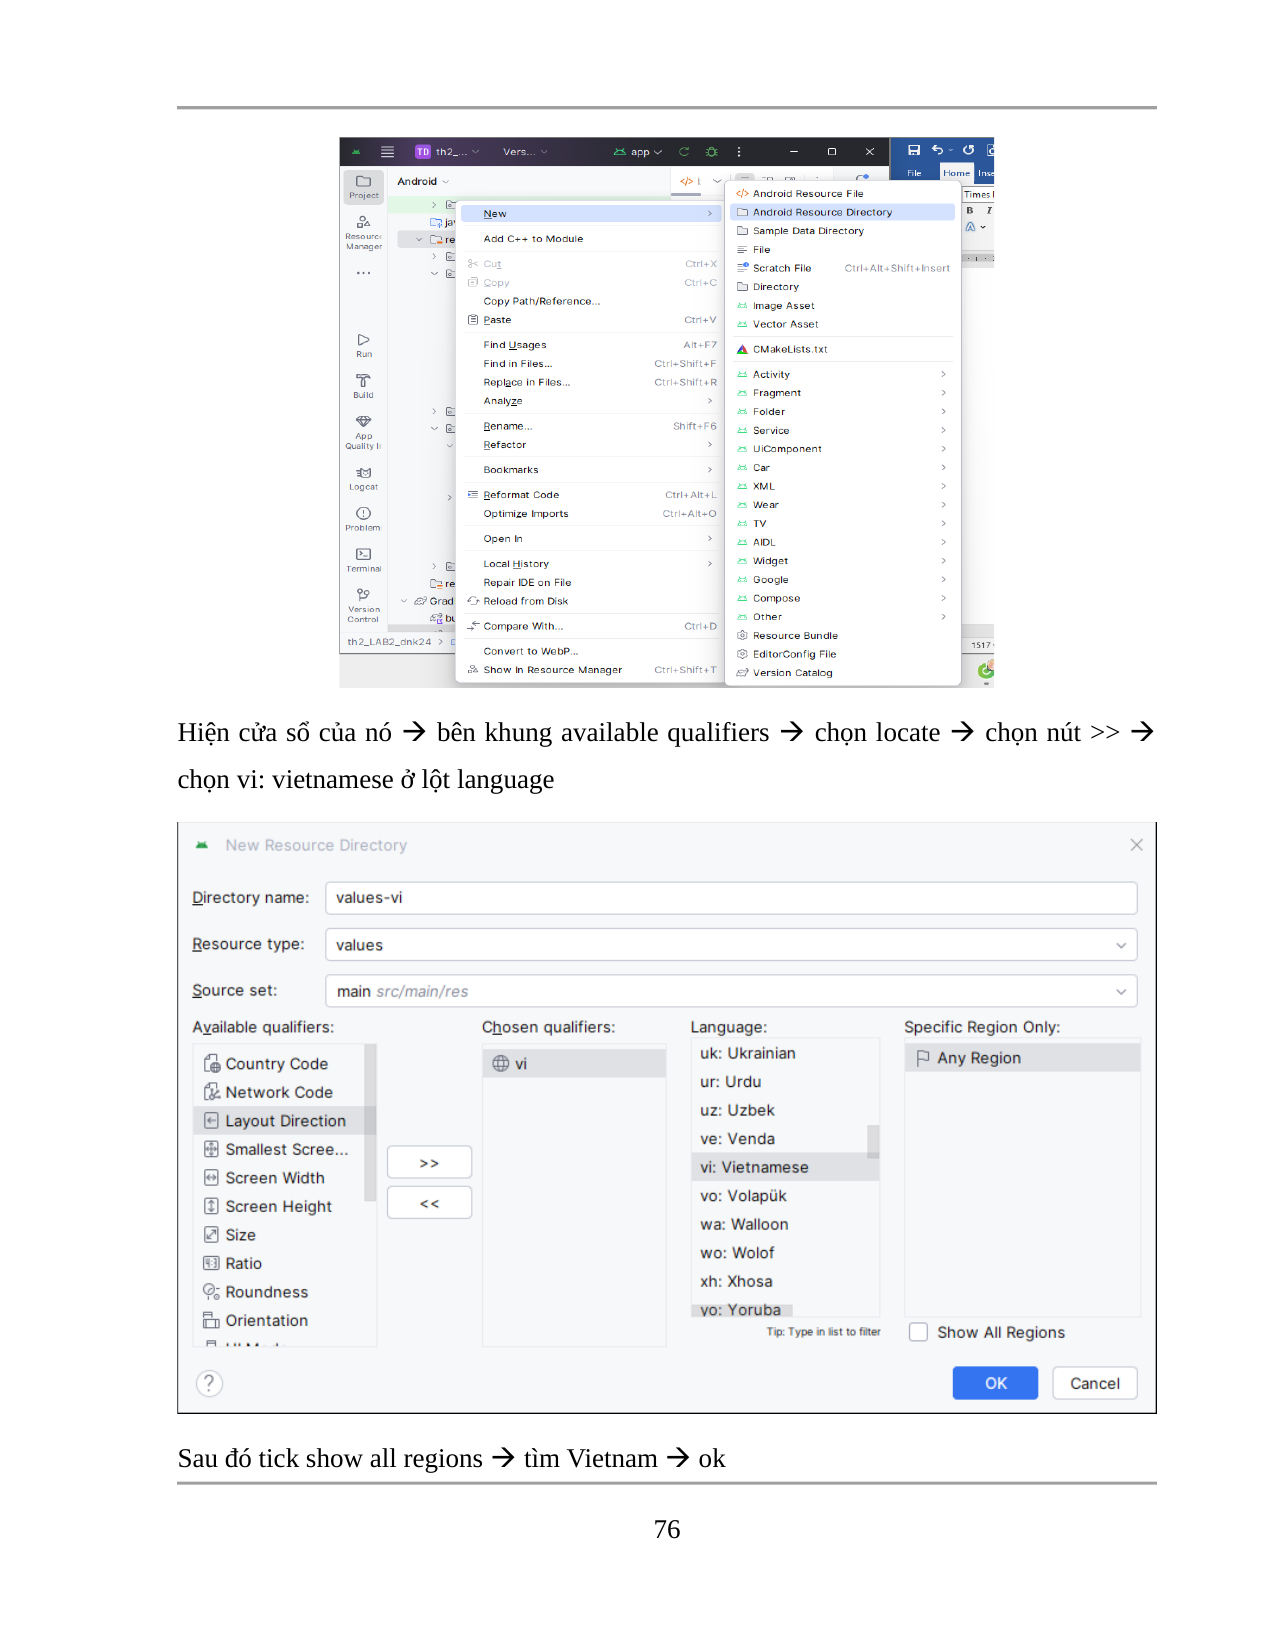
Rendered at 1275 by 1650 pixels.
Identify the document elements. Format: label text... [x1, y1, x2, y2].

text Hiện cửa sổ của nó bên khung available qualifiers chọn locate chọn nút >> chọn vi: vietnamese ở lột language [177, 716, 1156, 794]
text Sau đó tick show all regions tìm Vietnam ok [177, 1442, 1156, 1473]
picture [339, 137, 995, 688]
